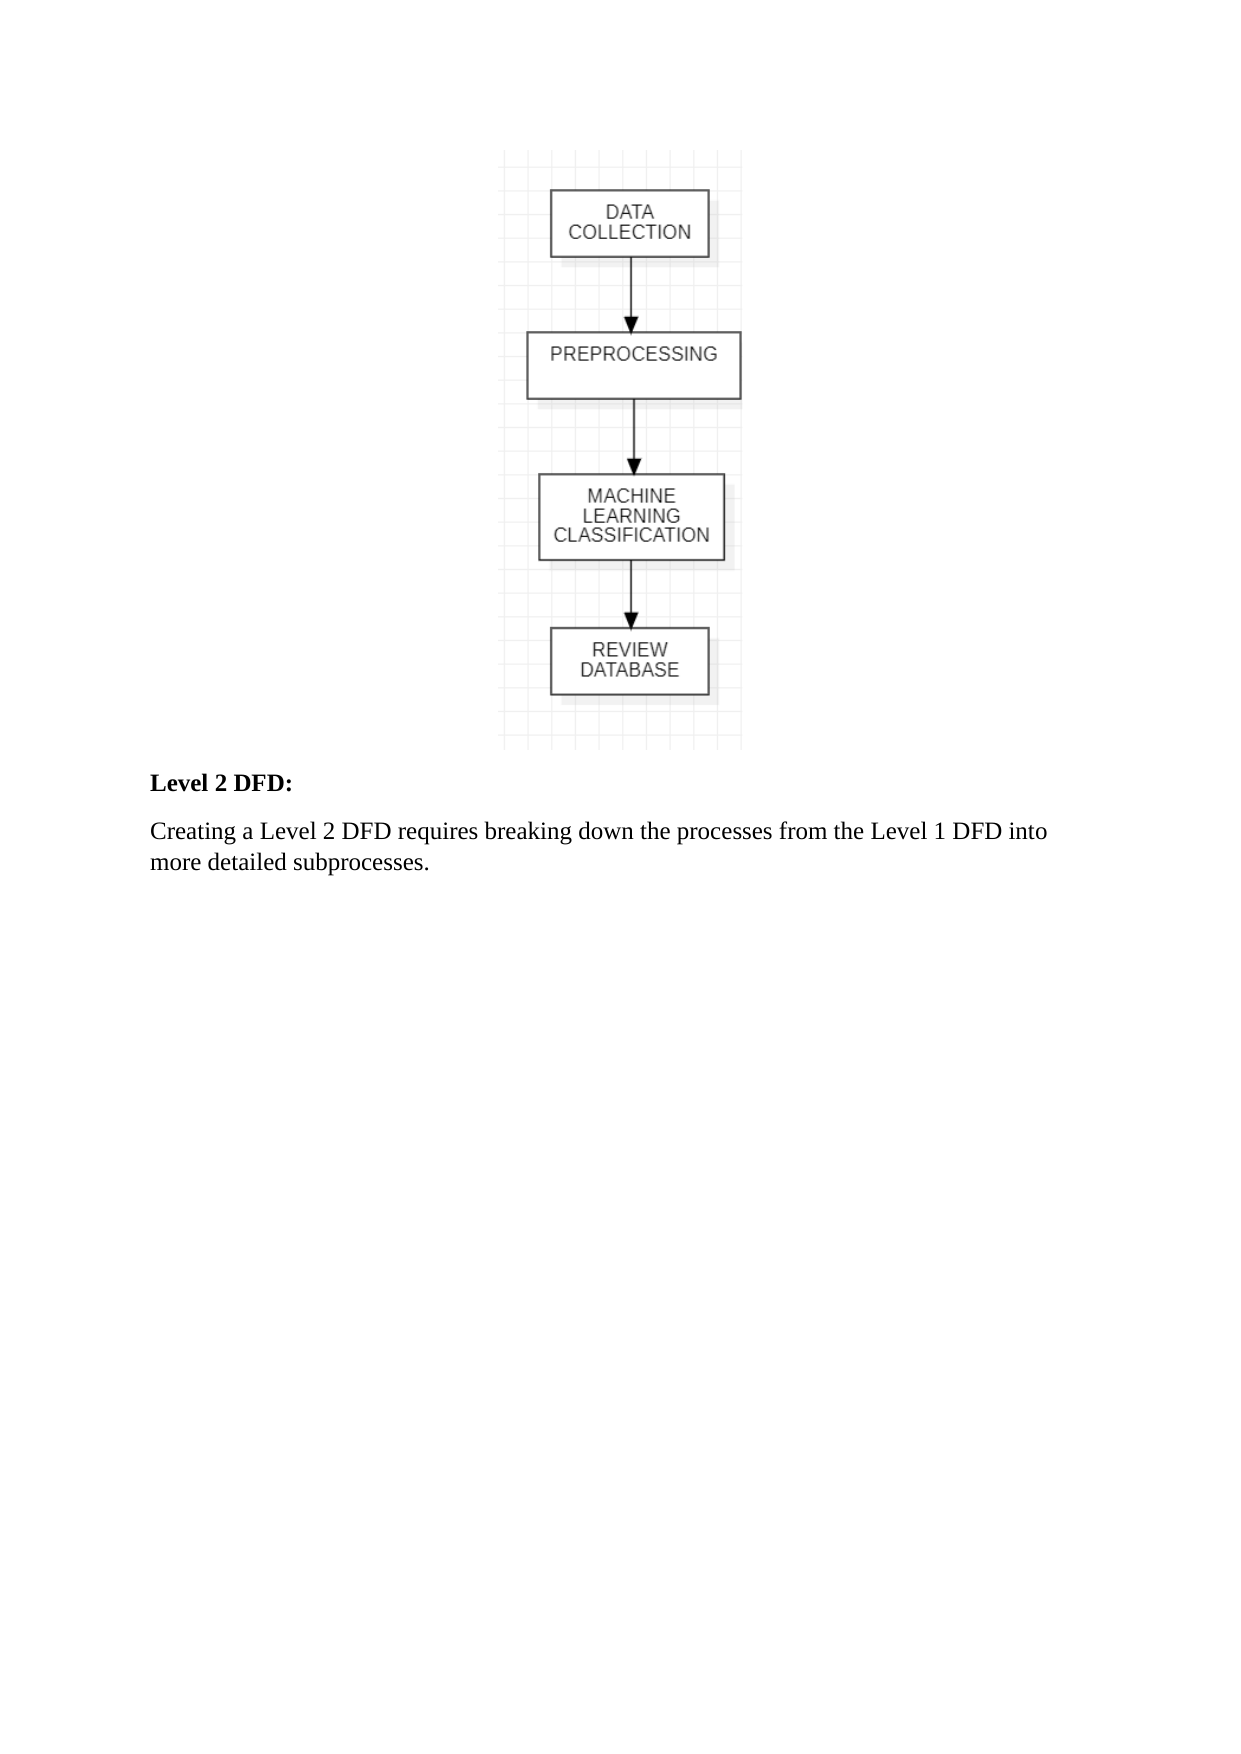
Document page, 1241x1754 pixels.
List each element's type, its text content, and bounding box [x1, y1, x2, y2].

text Level 2 DFD: [150, 768, 1090, 797]
text Creating a Level 2 DFD requires breaking down the processes from the Level 1 DFD into more detailed subprocesses. [150, 816, 1090, 876]
picture [498, 150, 743, 750]
